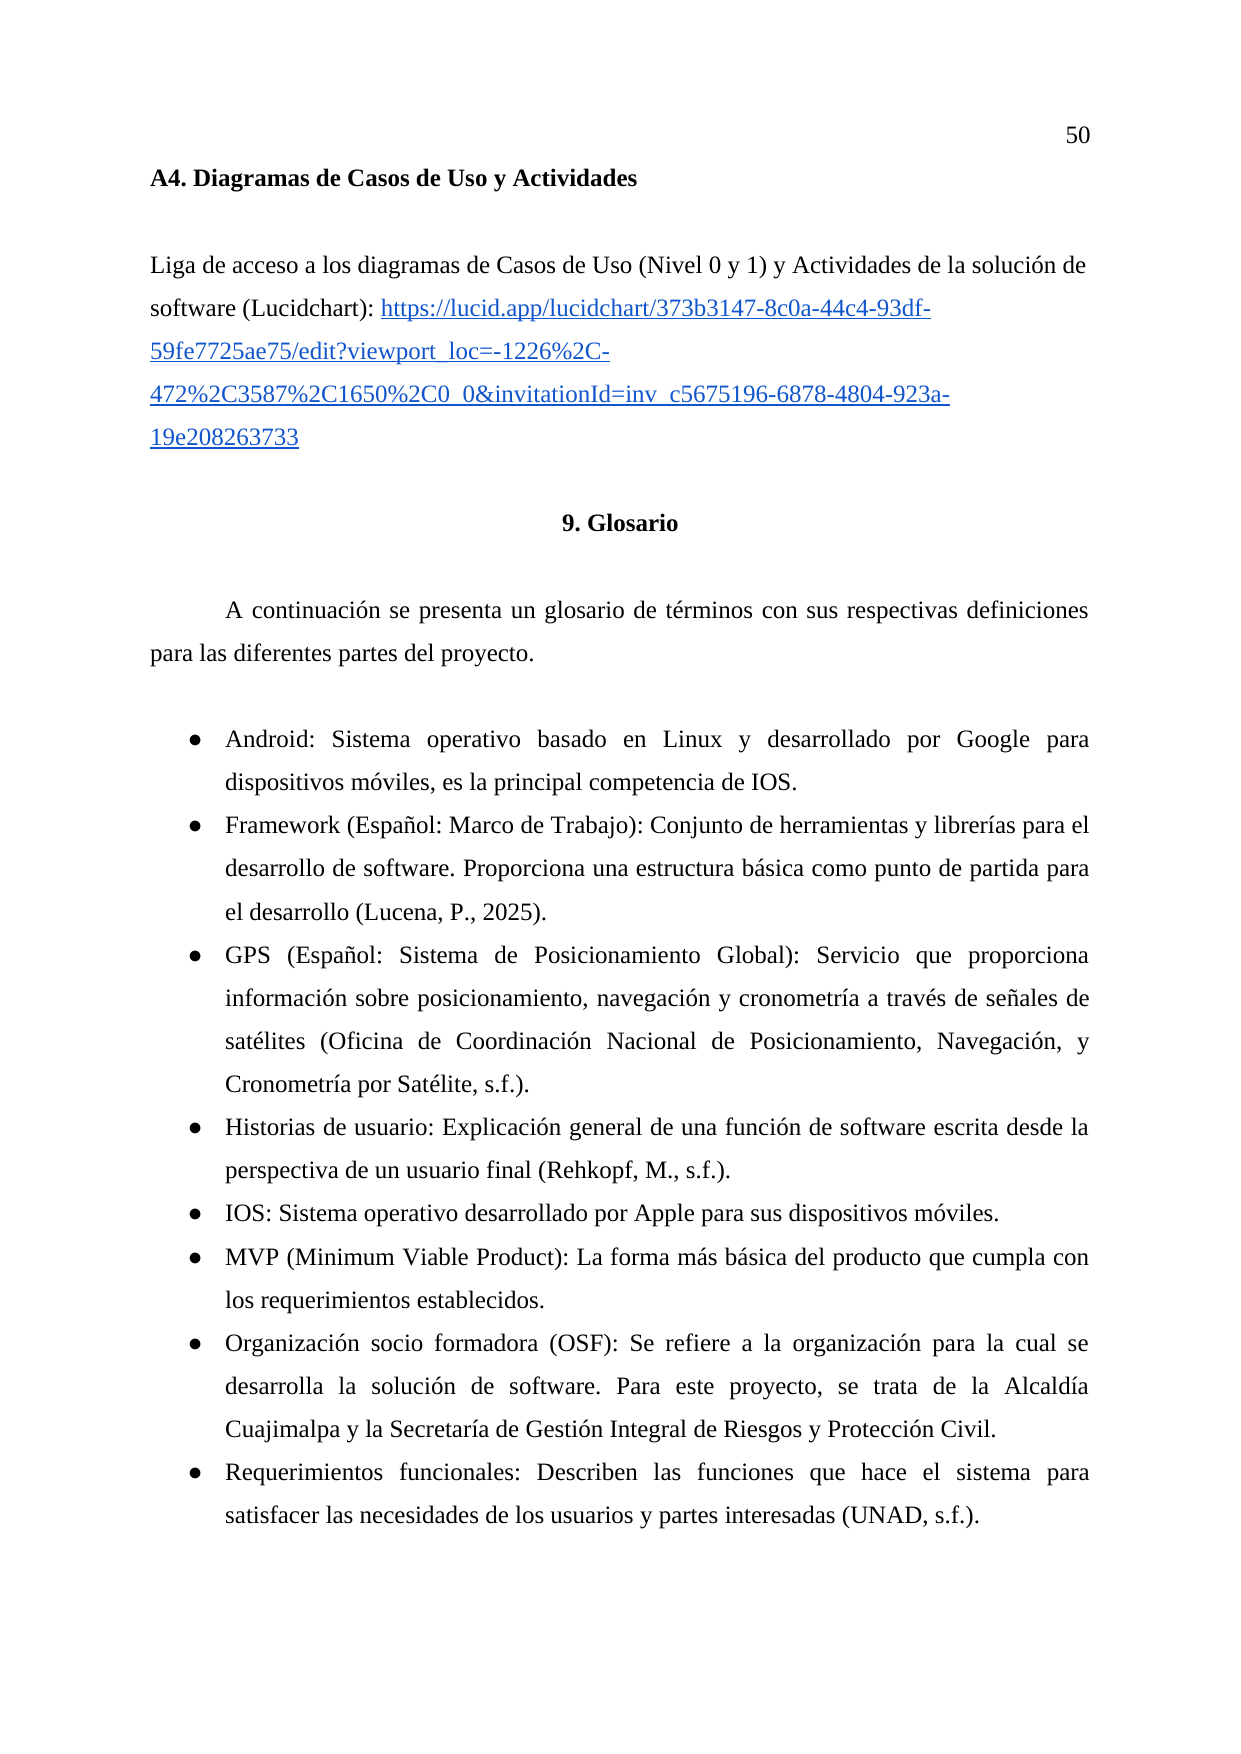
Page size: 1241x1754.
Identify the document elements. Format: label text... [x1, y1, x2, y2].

text A continuación se presenta un glosario de términos con sus respectivas definiciones para las diferentes partes del proyecto. [150, 595, 1090, 667]
list Requerimientos funcionales: Describen las funciones que hace el sistema para satisfacer las necesidades de los usuarios y partes interesadas (UNAD, s.f.). [187, 1457, 1090, 1529]
list IOS: Sistema operativo desarrollado por Apple para sus dispositivos móviles. [187, 1198, 1090, 1227]
list Organización socio formadora (OSF): Se refiere a la organización para la cual se desarrolla la solución de software. Para este proyecto, se trata de la Alcaldía Cuajimalpa y la Secretaría de Gestión Integral de Riesgos y Protección Civil. [187, 1328, 1090, 1443]
subtitle A4. Diagramas de Casos de Uso y Actividades [150, 163, 1090, 192]
list Historias de usuario: Explicación general de una función de software escrita desde la perspectiva de un usuario final (Rehkopf, M., s.f.). [187, 1112, 1090, 1184]
text Liga de acceso a los diagramas de Casos de Uso (Nivel 0 y 1) y Actividades de la solución de software (Lucidchart): https://lucid.app/lucidchart/373b3147-8c0a-44c4-93df-59fe7725ae75/edit?viewport_loc=-1226%2C-472%2C3587%2C1650%2C0_0&invitationId=inv_c5675196-6878-4804-923a-19e208263733 [150, 250, 1090, 451]
subtitle 9. Glosario [150, 508, 1090, 537]
list Android: Sistema operativo basado en Linux y desarrollado por Google para dispositivos móviles, es la principal competencia de IOS. [187, 724, 1090, 796]
list MVP (Minimum Viable Product): La forma más básica del producto que cumpla con los requerimientos establecidos. [187, 1242, 1090, 1313]
list Framework (Español: Marco de Trabajo): Conjunto de herramientas y librerías para el desarrollo de software. Proporciona una estructura básica como punto de partida para el desarrollo (Lucena, P., 2025). [187, 810, 1090, 925]
list GPS (Español: Sistema de Posicionamiento Global): Servicio que proporciona información sobre posicionamiento, navegación y cronometría a través de señales de satélites (Oficina de Coordinación Nacional de Posicionamiento, Navegación, y Cronometría por Satélite, s.f.). [187, 940, 1090, 1098]
